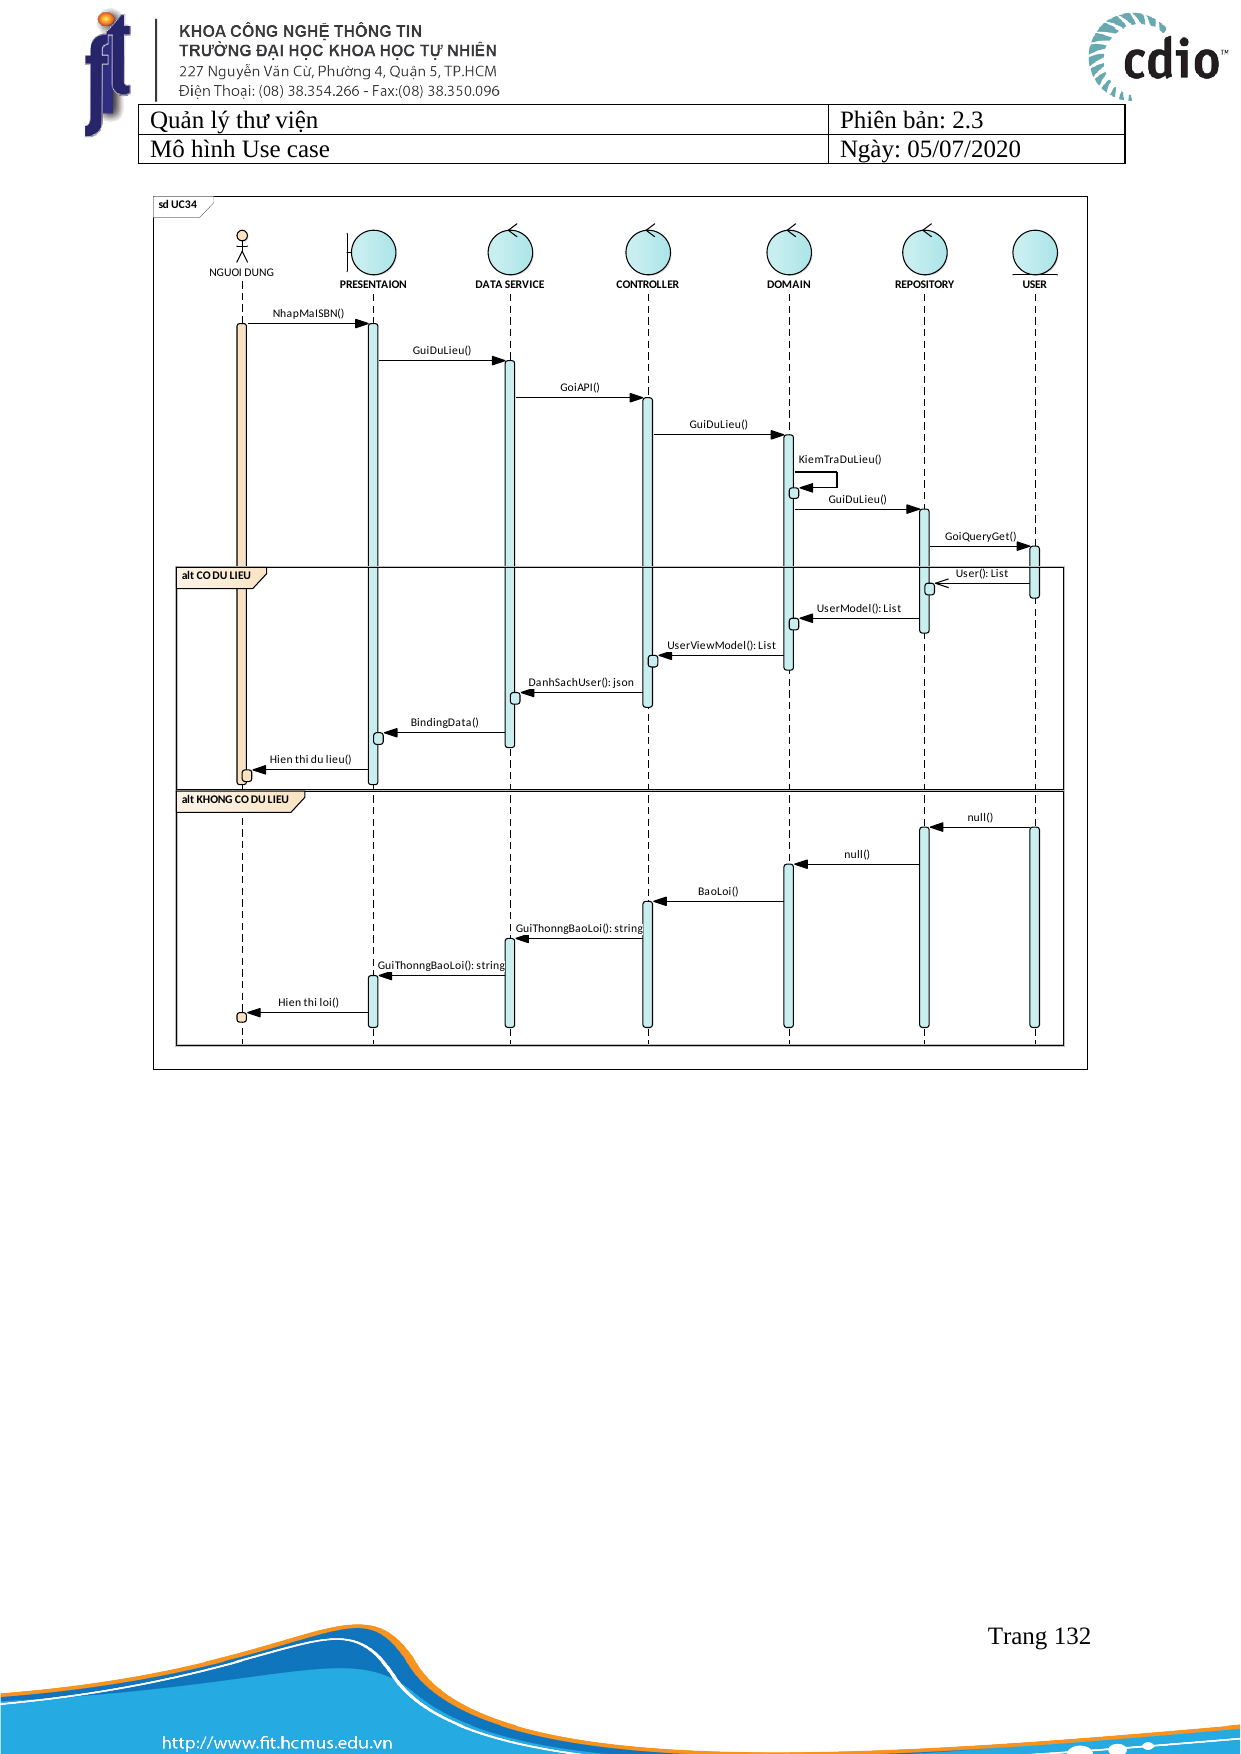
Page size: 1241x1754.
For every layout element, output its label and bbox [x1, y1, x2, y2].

picture [829, 135, 1124, 161]
picture [139, 105, 828, 134]
picture [61, 1, 1241, 161]
picture [0, 1621, 1241, 1754]
picture [139, 135, 828, 161]
picture [829, 105, 1124, 134]
